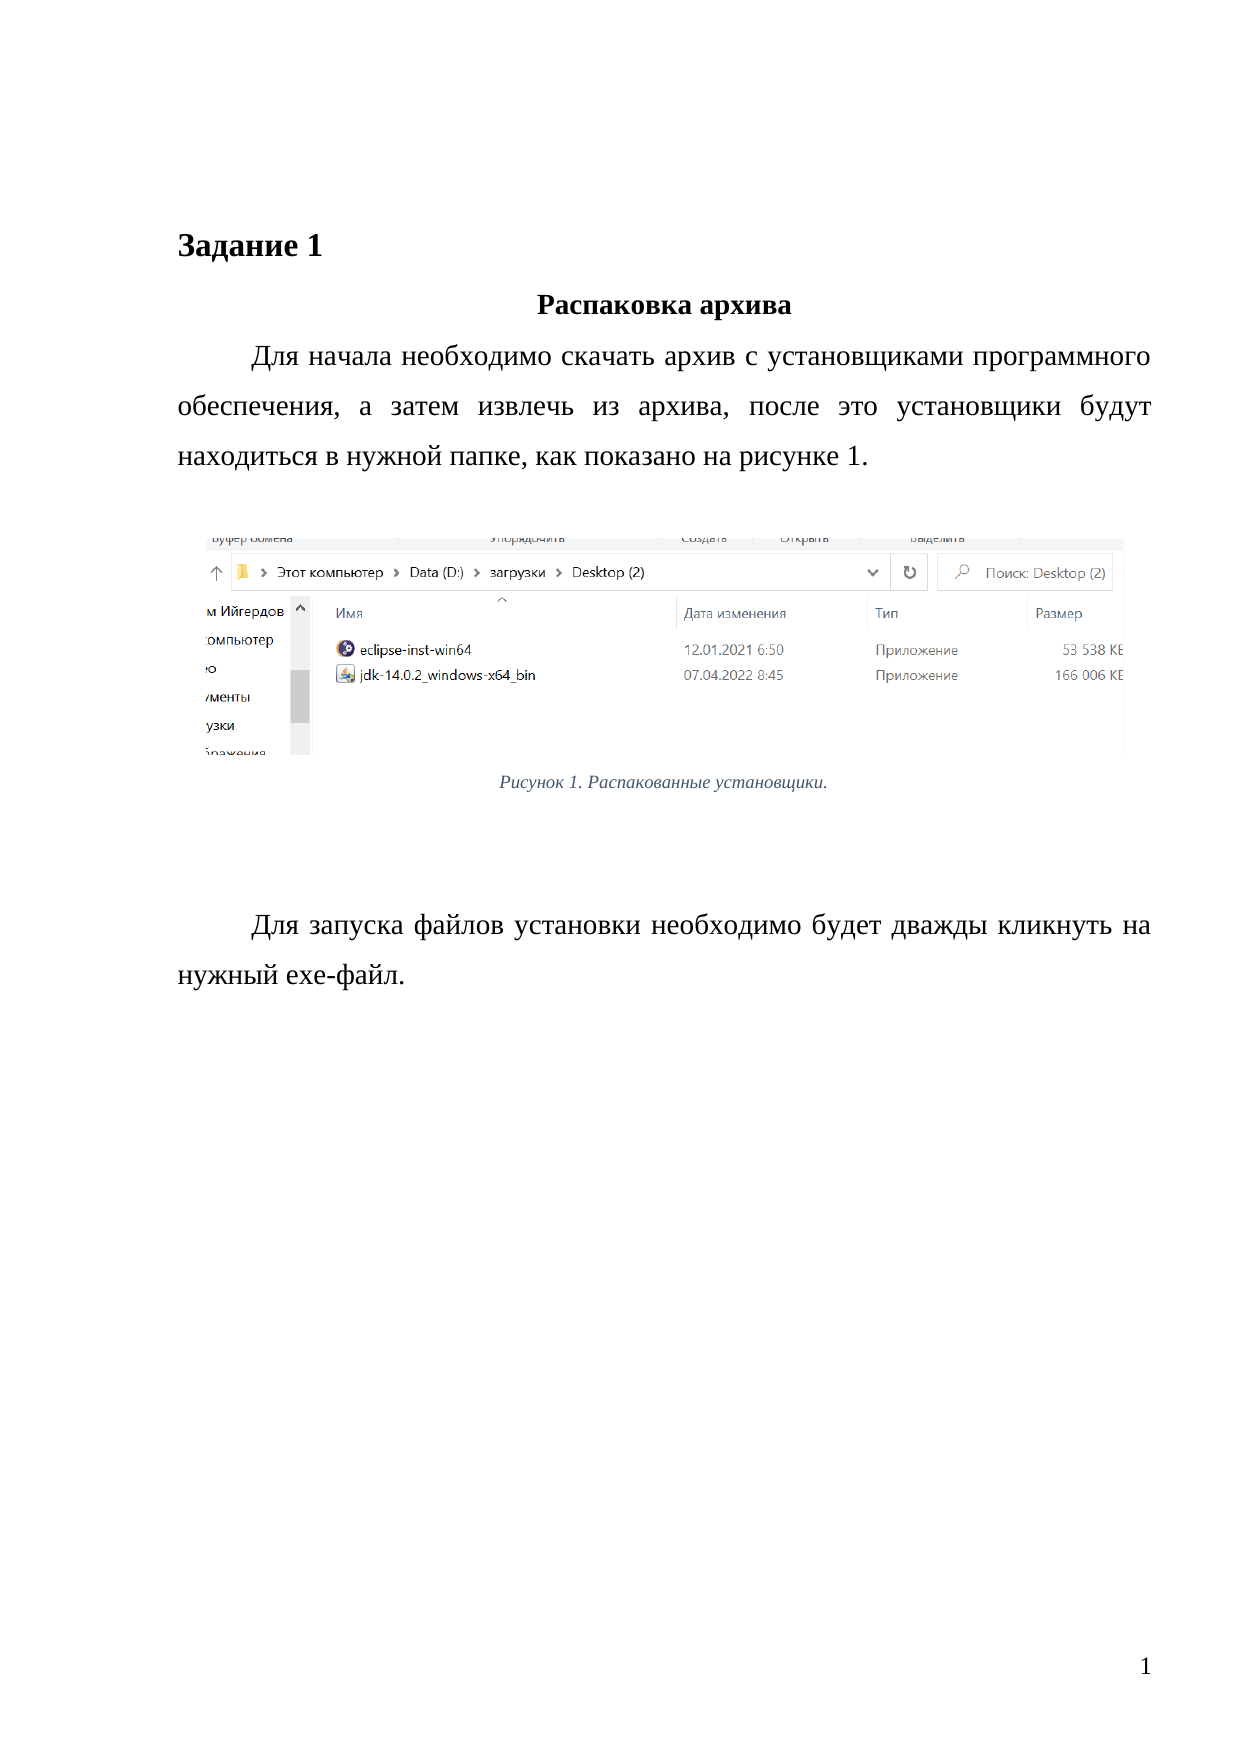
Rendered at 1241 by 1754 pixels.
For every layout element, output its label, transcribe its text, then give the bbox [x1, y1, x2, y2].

text Распаковка архива [177, 287, 1152, 321]
text Рисунок 1. Распакованные установщики. [177, 771, 1152, 793]
text Для запуска файлов установки необходимо будет дважды кликнуть на нужный exe-файл. [177, 907, 1152, 991]
picture [205, 538, 1124, 755]
text Задание 1 [177, 226, 1152, 264]
text Для начала необходимо скачать архив с установщиками программного обеспечения, а затем извлечь из архива, после это установщики будут находиться в нужной папке, как показано на рисунке 1. [177, 338, 1152, 472]
